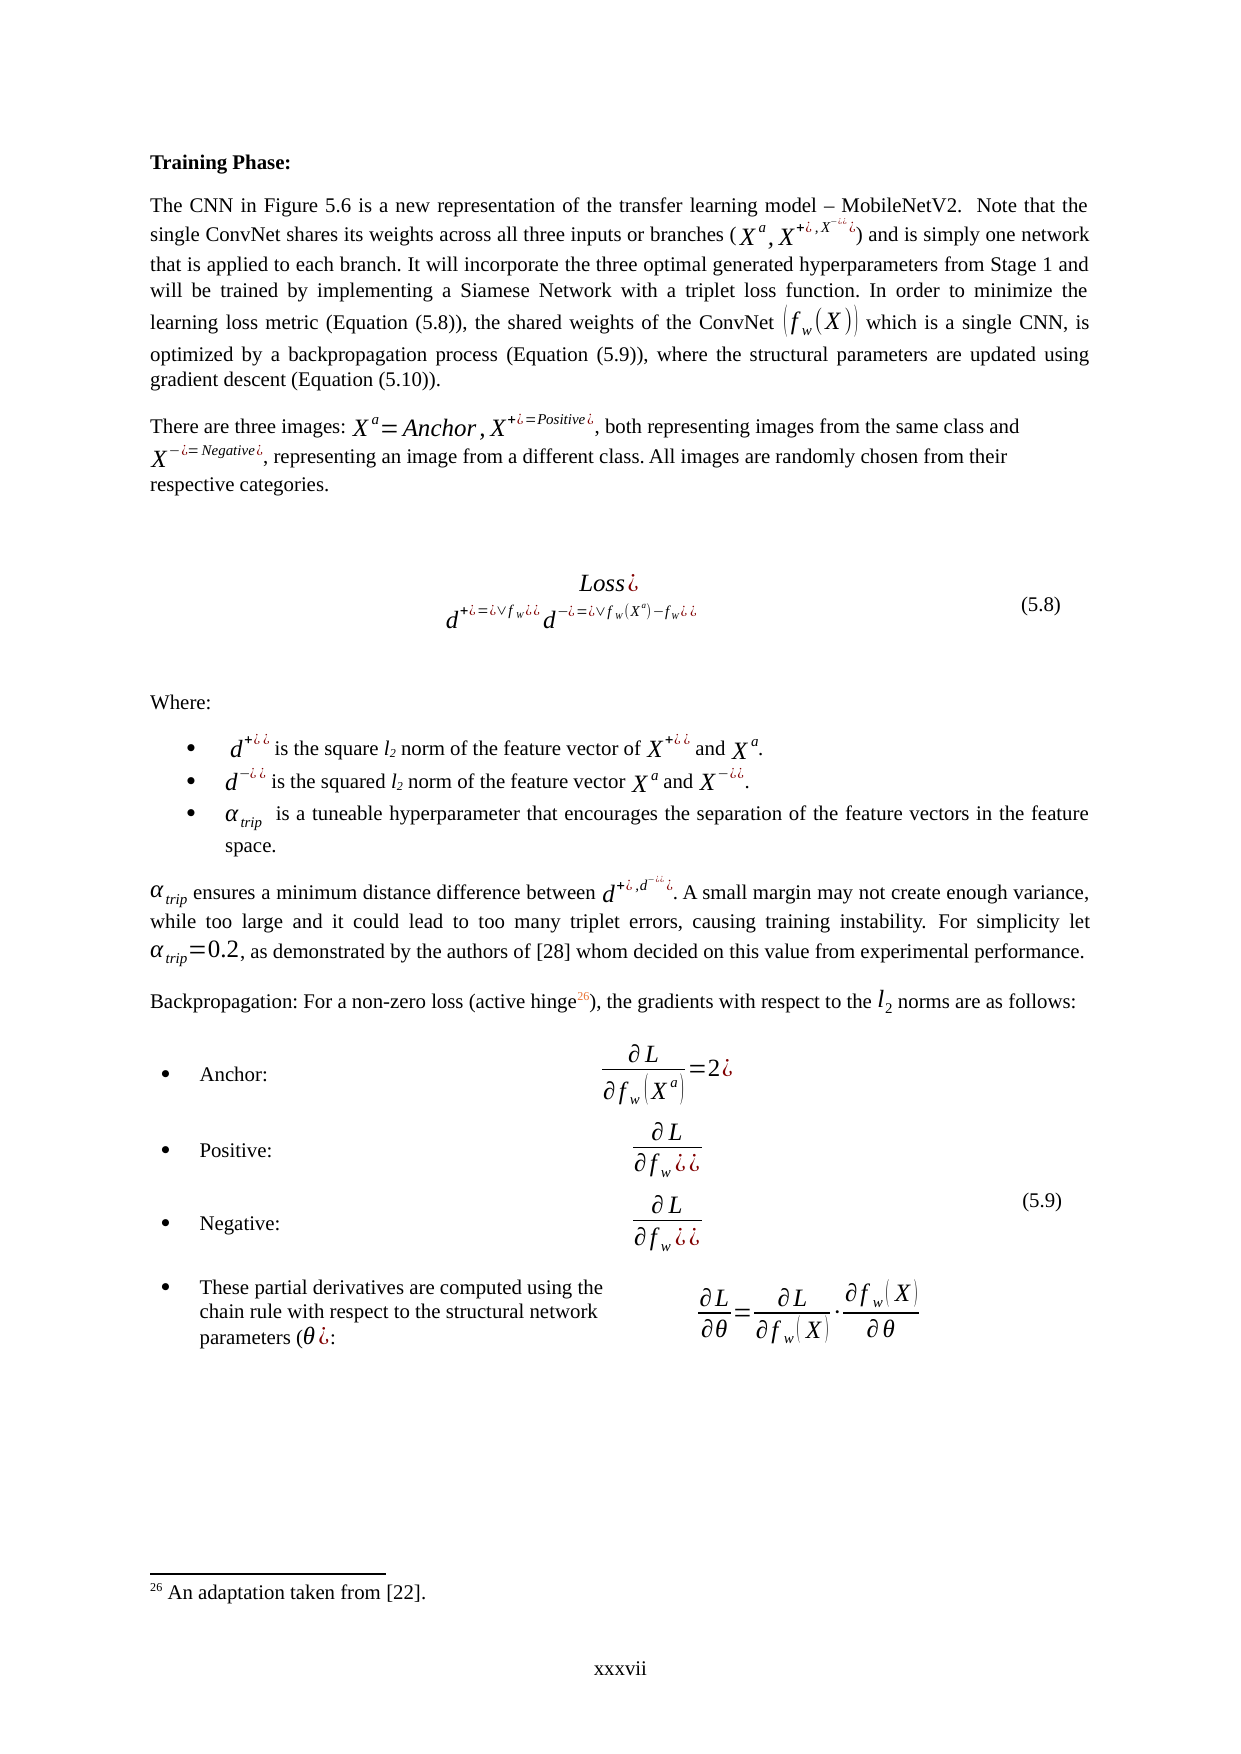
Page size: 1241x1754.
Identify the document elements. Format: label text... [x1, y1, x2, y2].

table_header (5.8) [992, 517, 1090, 690]
table_cell [340, 1114, 994, 1186]
table_cell [623, 1261, 994, 1364]
table_header Anchor: [151, 1035, 339, 1114]
table_header [340, 1035, 994, 1114]
table_header (5.9) [994, 1035, 1090, 1364]
text Where: [150, 690, 1090, 714]
text There are three images: , both representing images from the same class and , representing an image from a different class. All images are randomly chosen from their respective categories. [150, 410, 1090, 496]
text Training Phase: [150, 150, 1090, 174]
table_cell [340, 1186, 994, 1261]
table_cell Positive: [151, 1114, 339, 1186]
text ensures a minimum distance difference between . A small margin may not create enough variance, while too large and it could lead to too many triplet errors, causing training instability. For simplicity let , as demonstrated by the authors of [28] whom decided on this value from experimental performance. [150, 876, 1090, 967]
table_cell These partial derivatives are computed using the chain rule with respect to the structural network parameters (: [151, 1261, 622, 1364]
list is the square l2 norm of the feature vector of and . [187, 732, 1090, 764]
list is the squared l2 norm of the feature vector and . [187, 766, 1090, 798]
text Backpropagation: For a non-zero loss (active hinge), the gradients with respect to the norms are as follows: [150, 985, 1090, 1017]
table_cell Negative: [151, 1186, 339, 1261]
text The CNN in Figure 5.6 is a new representation of the transfer learning model – MobileNetV2. Note that the single ConvNet shares its weights across all three inputs or branches () and is simply one network that is applied to each branch. It will incorporate the three optimal generated hyperparameters from Stage 1 and will be trained by implementing a Siamese Network with a triplet loss function. In order to minimize the learning loss metric (Equation (5.8)), the shared weights of the ConvNet which is a single CNN, is optimized by a backpropagation process (Equation (5.9)), where the structural parameters are updated using gradient descent (Equation (5.10)). [150, 193, 1090, 391]
table_header [151, 517, 992, 690]
list is a tuneable hyperparameter that encourages the separation of the feature vectors in the feature space. [187, 800, 1090, 857]
